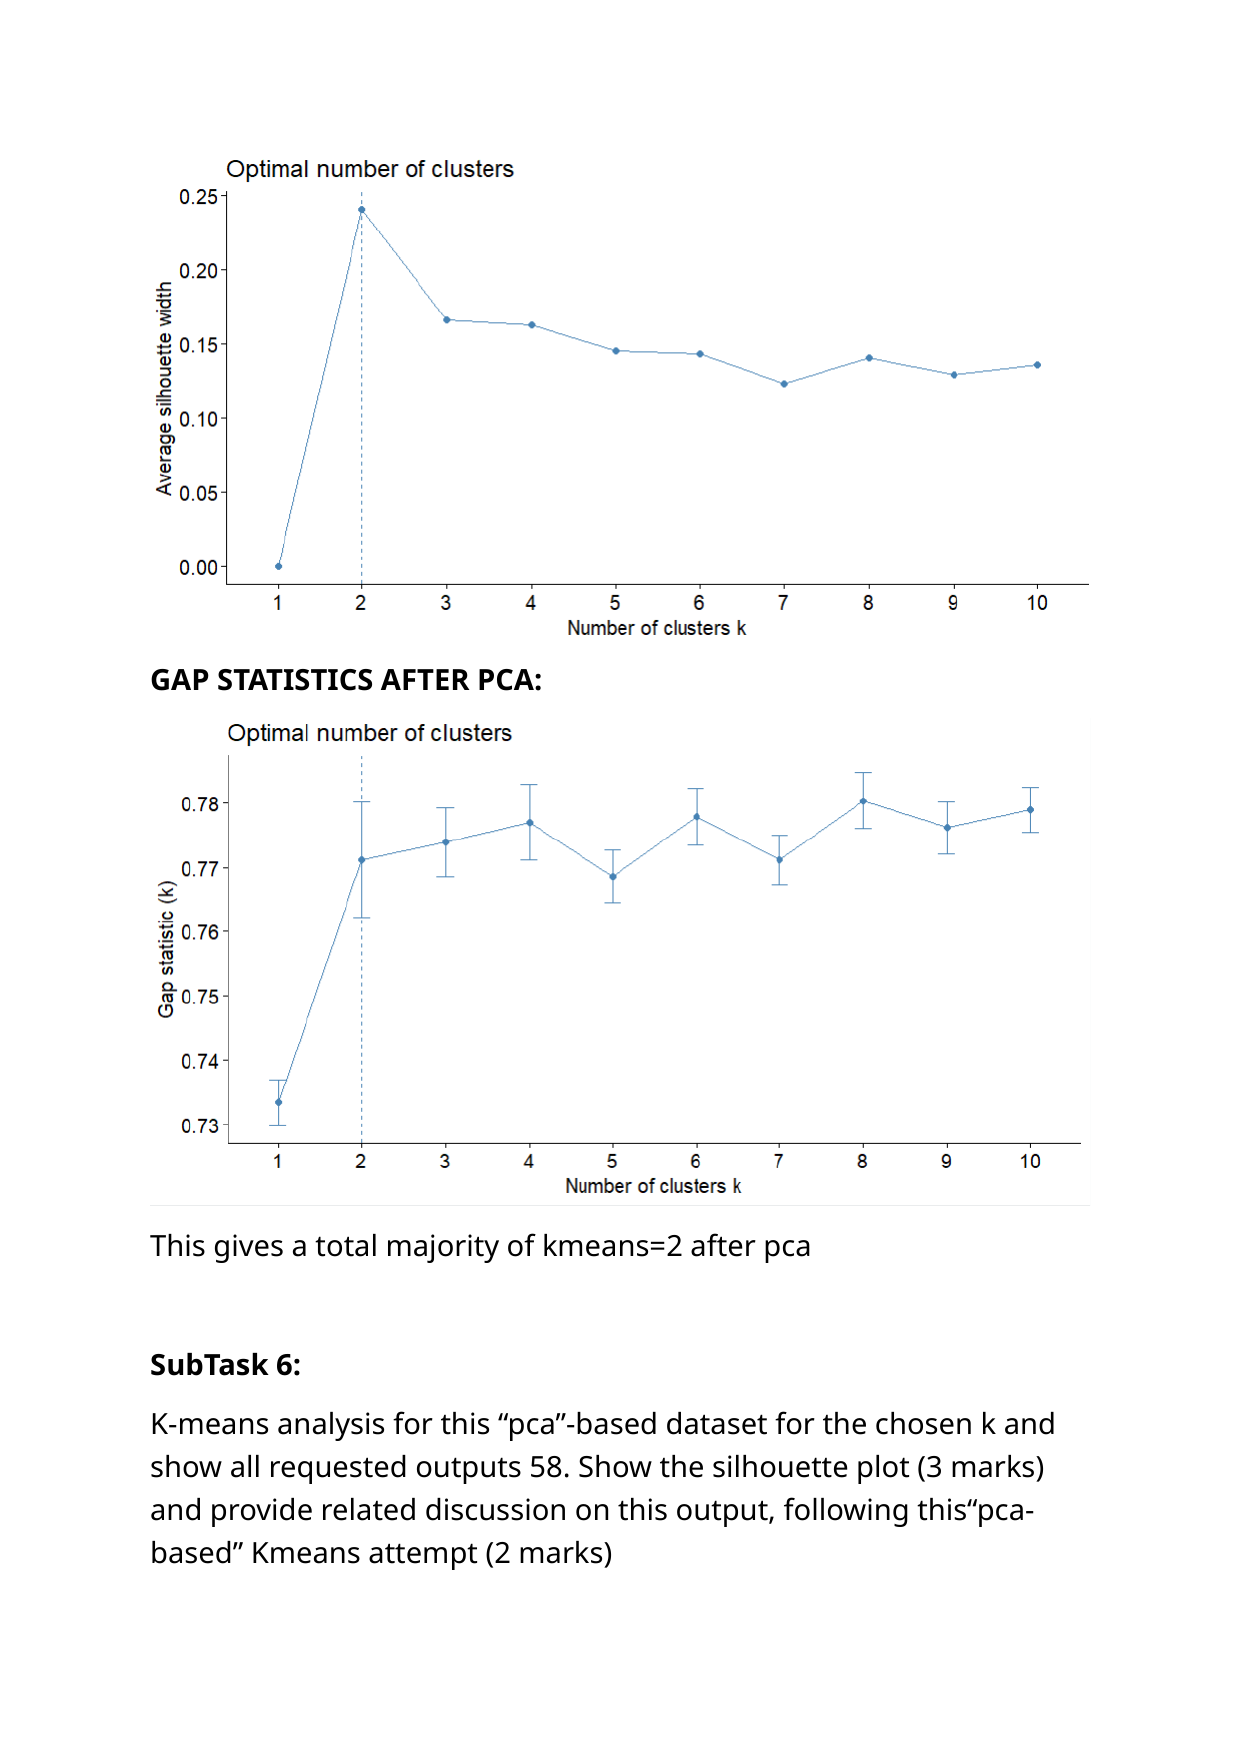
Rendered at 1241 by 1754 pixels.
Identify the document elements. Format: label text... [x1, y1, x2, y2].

text SubTask 6: [150, 1344, 1090, 1384]
picture [150, 718, 1091, 1206]
text This gives a total majority of kmeans=2 after pca [150, 1225, 1090, 1265]
text GAP STATISTICS AFTER PCA: [150, 659, 1090, 699]
text K-means analysis for this “pca”-based dataset for the chosen k and show all requested outputs 58. Show the silhouette plot (3 marks) and provide related discussion on this output, following this“pca-based” Kmeans attempt (2 marks) [150, 1404, 1090, 1572]
picture [150, 150, 1091, 641]
